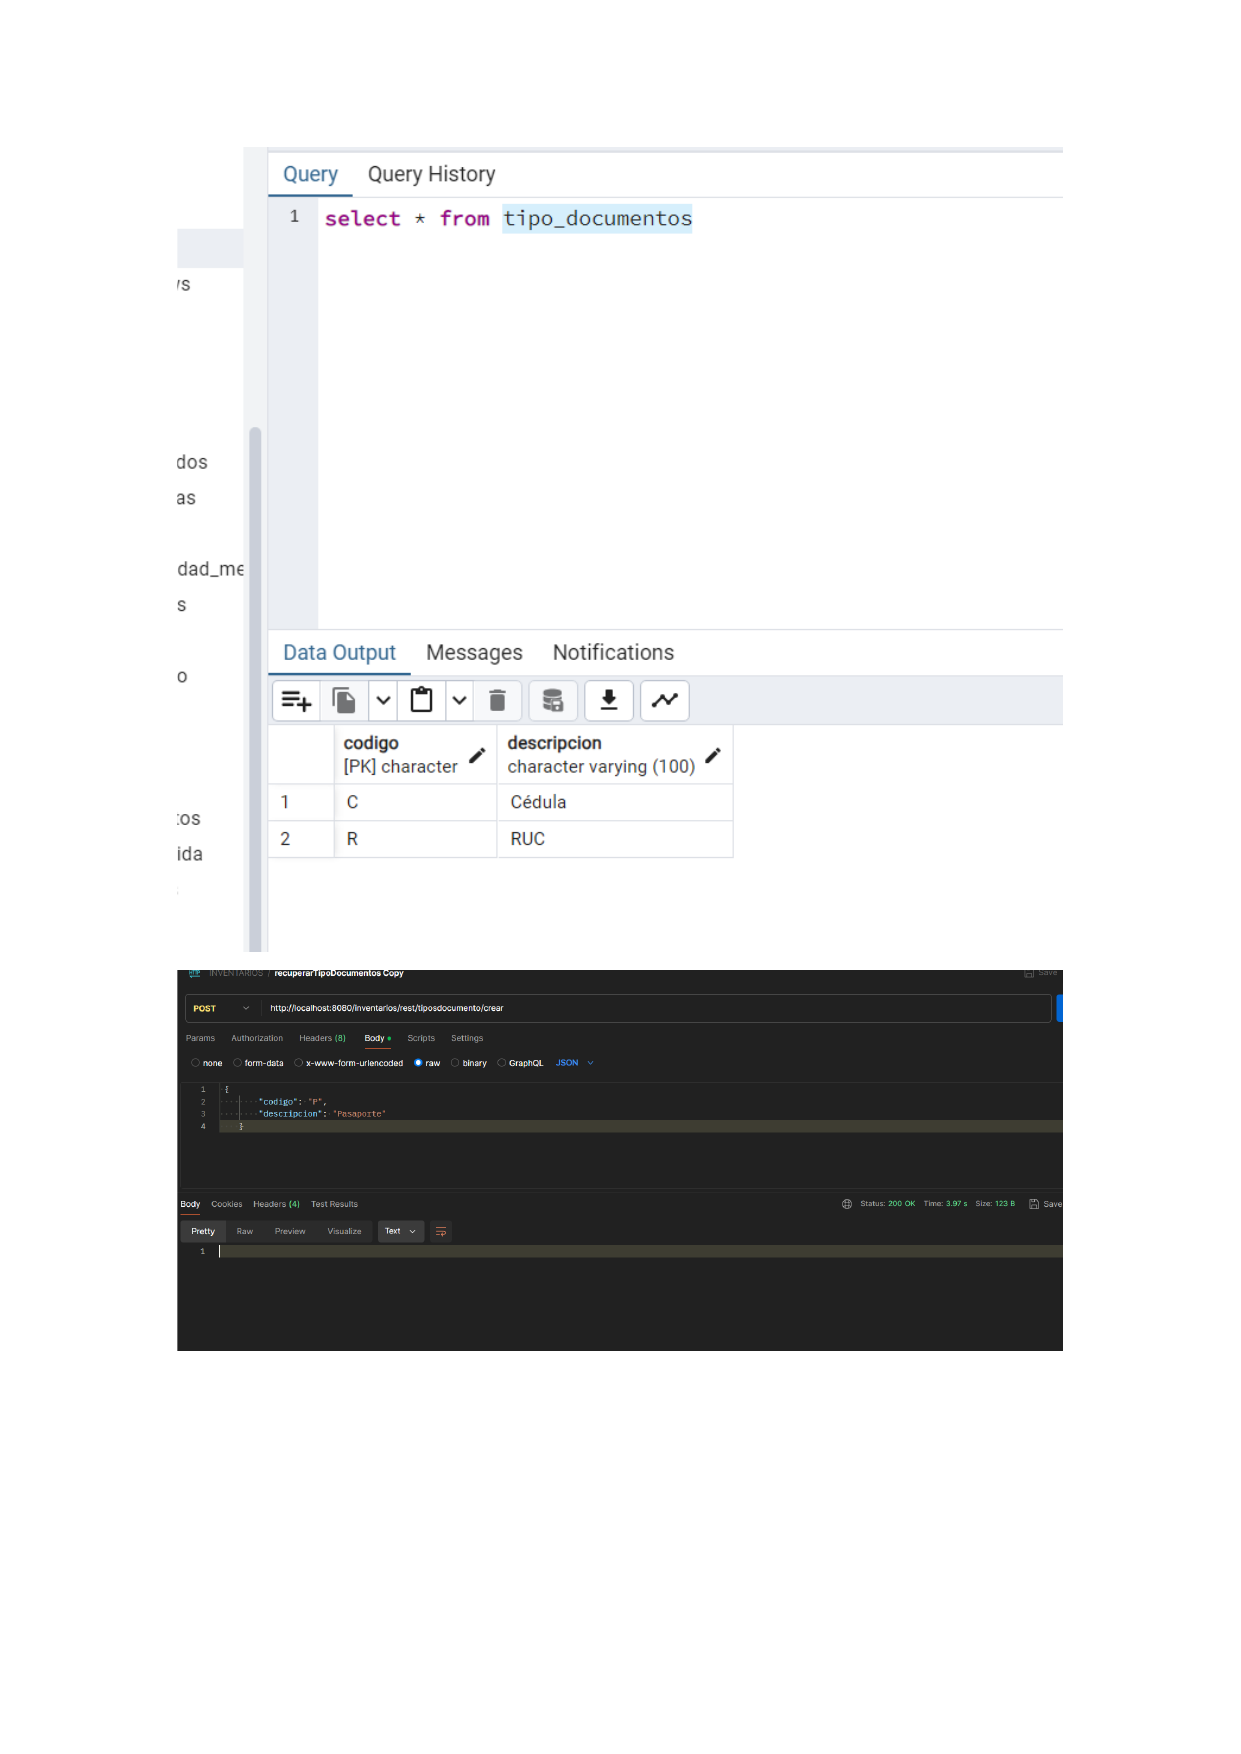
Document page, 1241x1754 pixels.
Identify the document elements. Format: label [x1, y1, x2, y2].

picture [177, 970, 1063, 1351]
picture [177, 147, 1063, 952]
